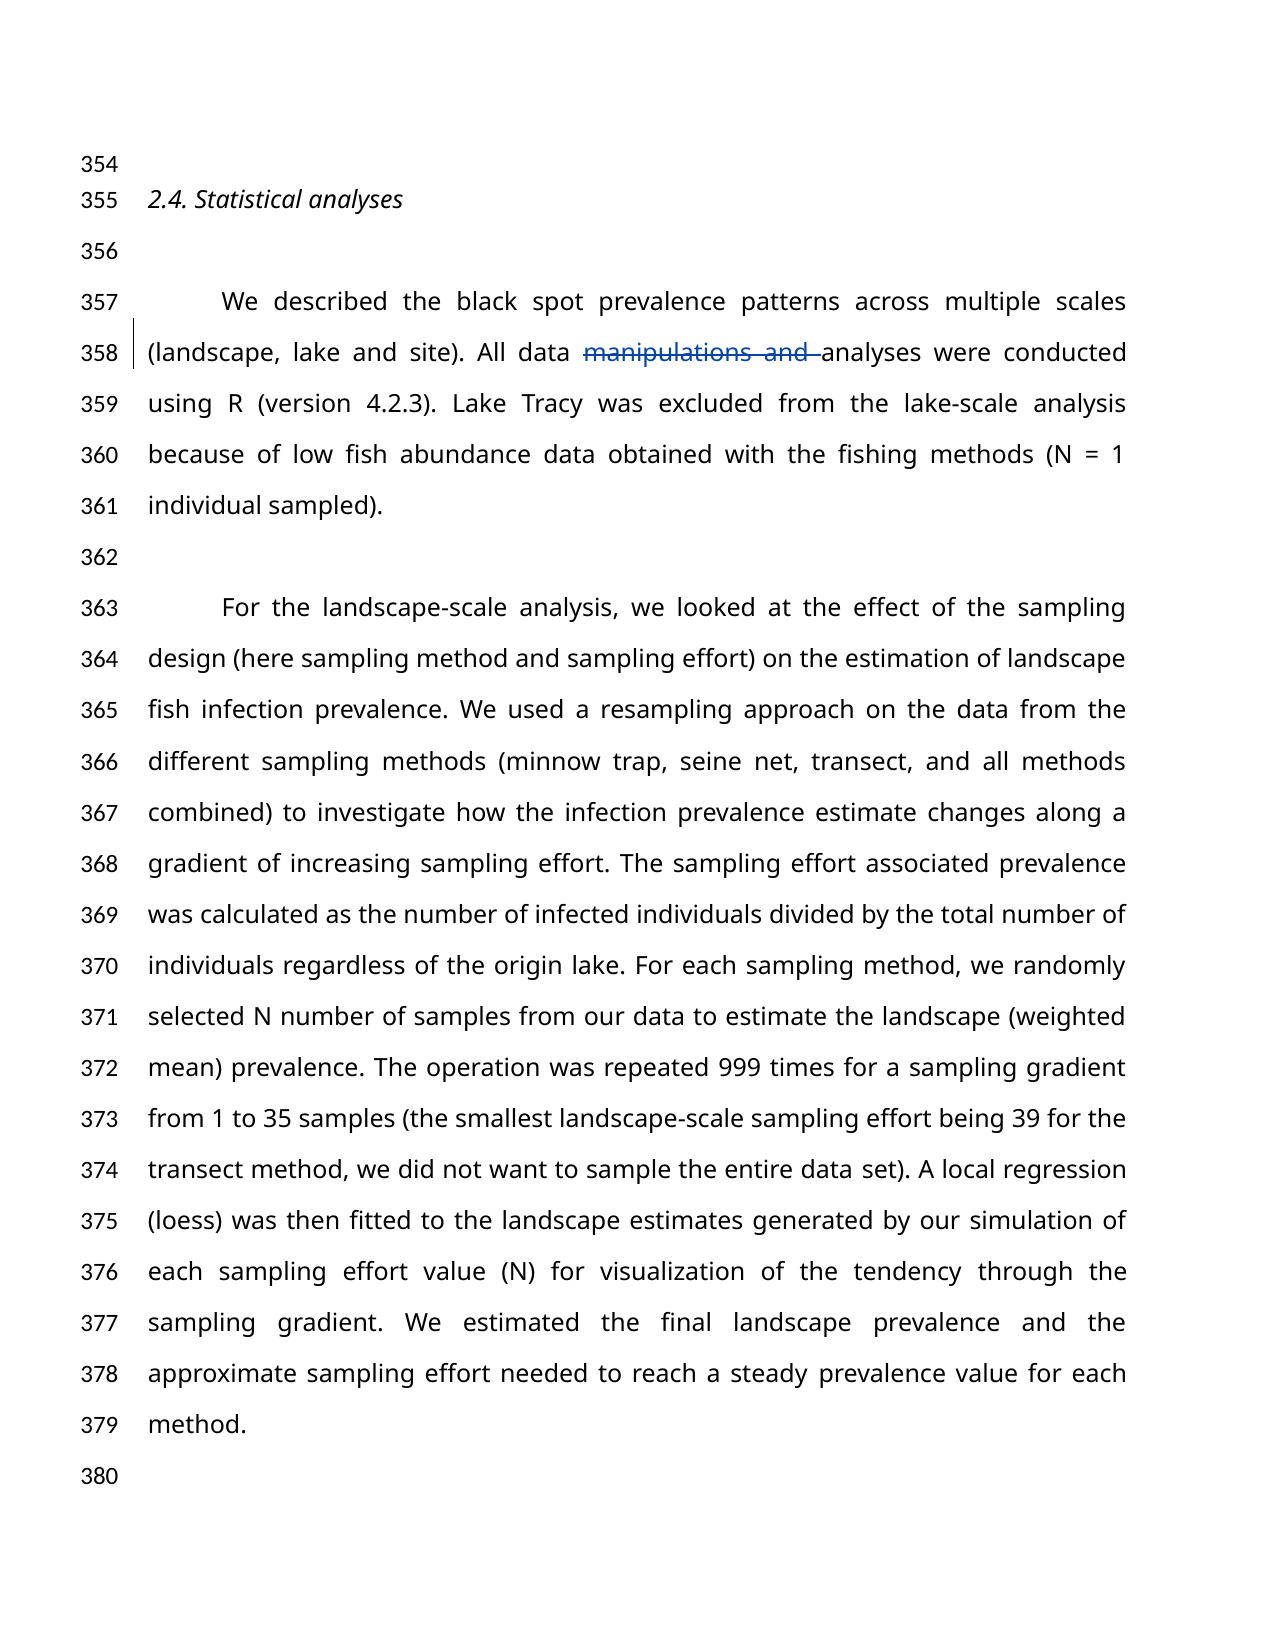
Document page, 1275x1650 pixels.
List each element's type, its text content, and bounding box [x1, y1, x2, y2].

text We described the black spot prevalence patterns across multiple scales (landscape, lake and site). All data analyses were conducted using R (version 4.2.3). Lake Tracy was excluded from the lake-scale analysis because of low fish abundance data obtained with the fishing methods (N = 1 individual sampled). [148, 284, 1127, 522]
subtitle 2.4. Statistical analyses [148, 182, 1127, 216]
text For the landscape-scale analysis, we looked at the effect of the sampling design (here sampling method and sampling effort) on the estimation of landscape fish infection prevalence. We used a resampling approach on the data from the different sampling methods (minnow trap, seine net, transect, and all methods combined) to investigate how the infection prevalence estimate changes along a gradient of increasing sampling effort. The sampling effort associated prevalence was calculated as the number of infected individuals divided by the total number of individuals regardless of the origin lake. For each sampling method, we randomly selected N number of samples from our data to estimate the landscape (weighted mean) prevalence. The operation was repeated 999 times for a sampling gradient from 1 to 35 samples (the smallest landscape-scale sampling effort being 39 for the transect method, we did not want to sample the entire data set). A local regression (loess) was then fitted to the landscape estimates generated by our simulation of each sampling effort value (N) for visualization of the tendency through the sampling gradient. We estimated the final landscape prevalence and the approximate sampling effort needed to reach a steady prevalence value for each method. [148, 590, 1127, 1441]
